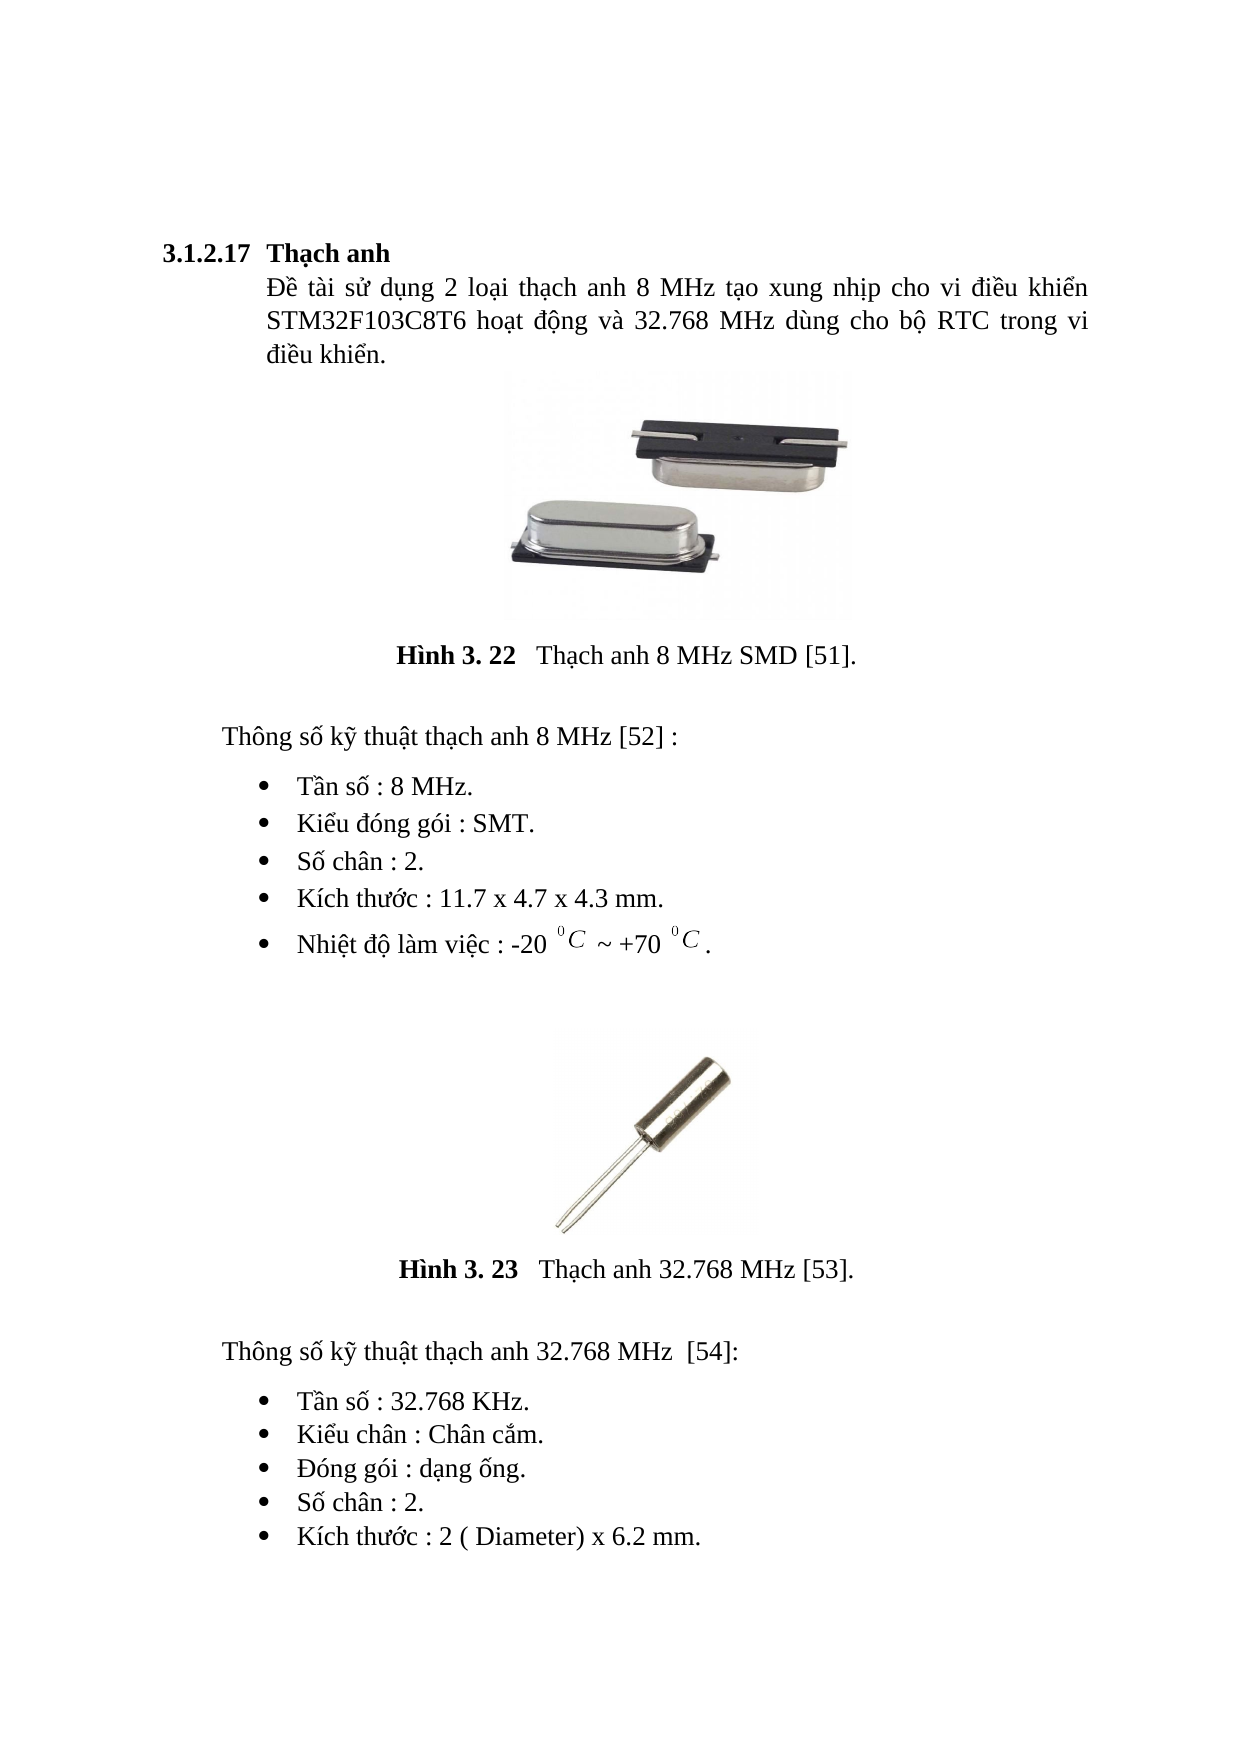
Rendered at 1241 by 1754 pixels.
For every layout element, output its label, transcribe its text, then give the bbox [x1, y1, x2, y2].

list Thạch anh [162, 237, 1090, 268]
list Kiểu đóng gói : SMT. [259, 807, 1090, 839]
list Kích thước : 2 ( Diameter) x 6.2 mm. [259, 1520, 1090, 1551]
text Thông số kỹ thuật thạch anh 32.768 MHz : [162, 1335, 1090, 1366]
text Hình 3. 23 Thạch anh 32.768 MHz . [162, 1253, 1090, 1285]
list Số chân : 2. [259, 1486, 1090, 1517]
list Tần số : 8 MHz. [259, 770, 1090, 801]
list Kích thước : 11.7 x 4.7 x 4.3 mm. [259, 882, 1090, 914]
list Đề tài sử dụng 2 loại thạch anh 8 MHz tạo xung nhịp cho vi điều khiển STM32F103C8T6 hoạt động và 32.768 MHz dùng cho bộ RTC trong vi điều khiển. [266, 271, 1090, 369]
list Nhiệt độ làm việc : -20 ~ +70 . [259, 920, 1090, 960]
list Đóng gói : dạng ống. [259, 1452, 1090, 1484]
list Tần số : 32.768 KHz. [259, 1385, 1090, 1416]
text Thông số kỹ thuật thạch anh 8 MHz : [162, 720, 1090, 751]
list Kiểu chân : Chân cắm. [259, 1419, 1090, 1450]
text Hình 3. 22 Thạch anh 8 MHz SMD . [162, 639, 1090, 670]
list Số chân : 2. [259, 845, 1090, 876]
picture [552, 1028, 760, 1235]
picture [504, 371, 853, 620]
